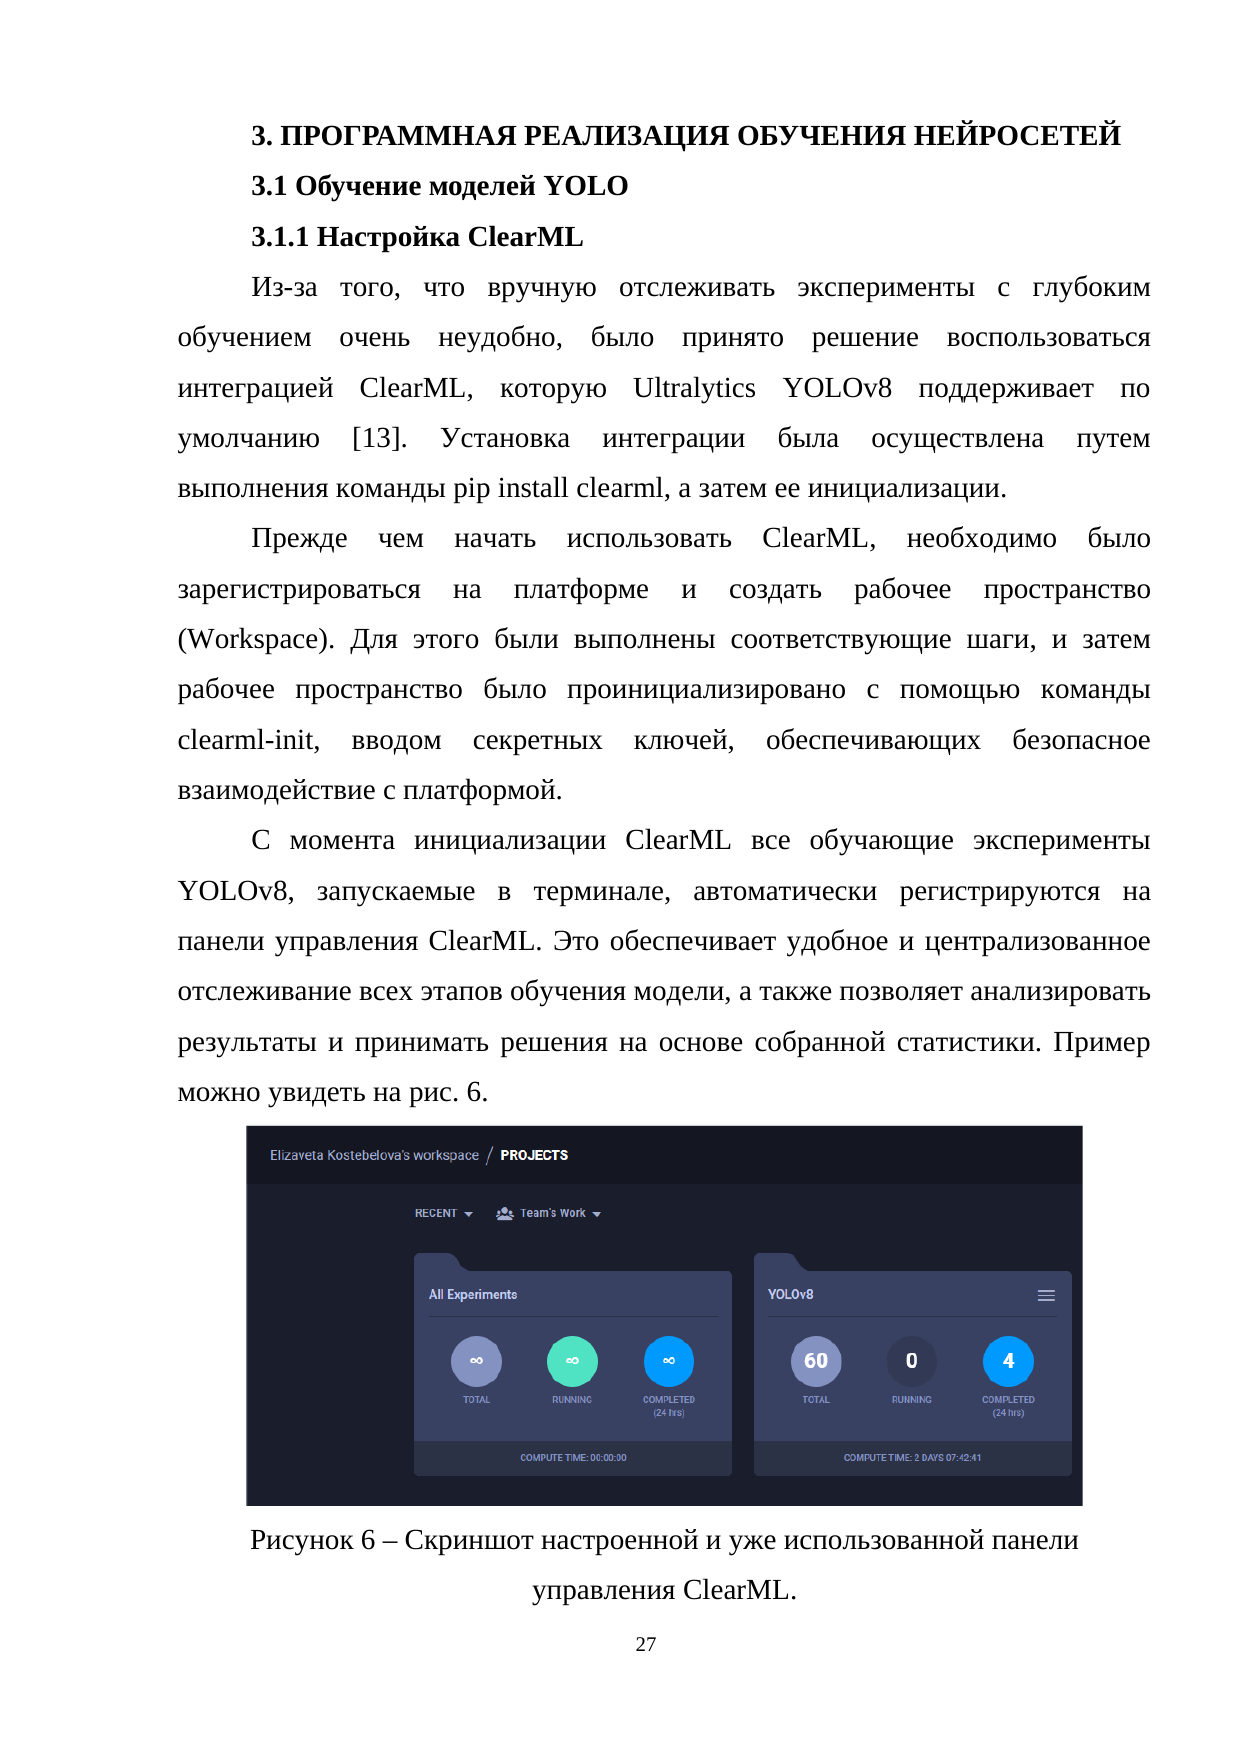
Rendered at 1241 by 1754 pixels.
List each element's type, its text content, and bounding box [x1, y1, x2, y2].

text Из-за того, что вручную отслеживать эксперименты с глубоким обучением очень неудобно, было принято решение воспользоваться интеграцией ClearML, которую Ultralytics YOLOv8 поддерживает по умолчанию [13]. Установка интеграции была осуществлена путем выполнения команды pip install clearml, а затем ее инициализации. [177, 269, 1152, 504]
picture [246, 1124, 1083, 1506]
subtitle 3.1.1 Настройка ClearML [251, 219, 1152, 252]
subtitle 3.1 Обучение моделей YOLO [251, 168, 1152, 202]
subtitle 3. ПРОГРАММНАЯ РЕАЛИЗАЦИЯ ОБУЧЕНИЯ НЕЙРОСЕТЕЙ [251, 118, 1152, 152]
text С момента инициализации ClearML все обучающие эксперименты YOLOv8, запускаемые в терминале, автоматически регистрируются на панели управления ClearML. Это обеспечивает удобное и централизованное отслеживание всех этапов обучения модели, а также позволяет анализировать результаты и принимать решения на основе собранной статистики. Пример можно увидеть на рис. 6. [177, 822, 1152, 1108]
text Рисунок 6 – Скриншот настроенной и уже использованной панели управления ClearML. [177, 1522, 1152, 1606]
text Прежде чем начать использовать ClearML, необходимо было зарегистрироваться на платформе и создать рабочее пространство (Workspace). Для этого были выполнены соответствующие шаги, и затем рабочее пространство было проинициализировано с помощью команды clearml-init, вводом секретных ключей, обеспечивающих безопасное взаимодействие с платформой. [177, 521, 1152, 806]
